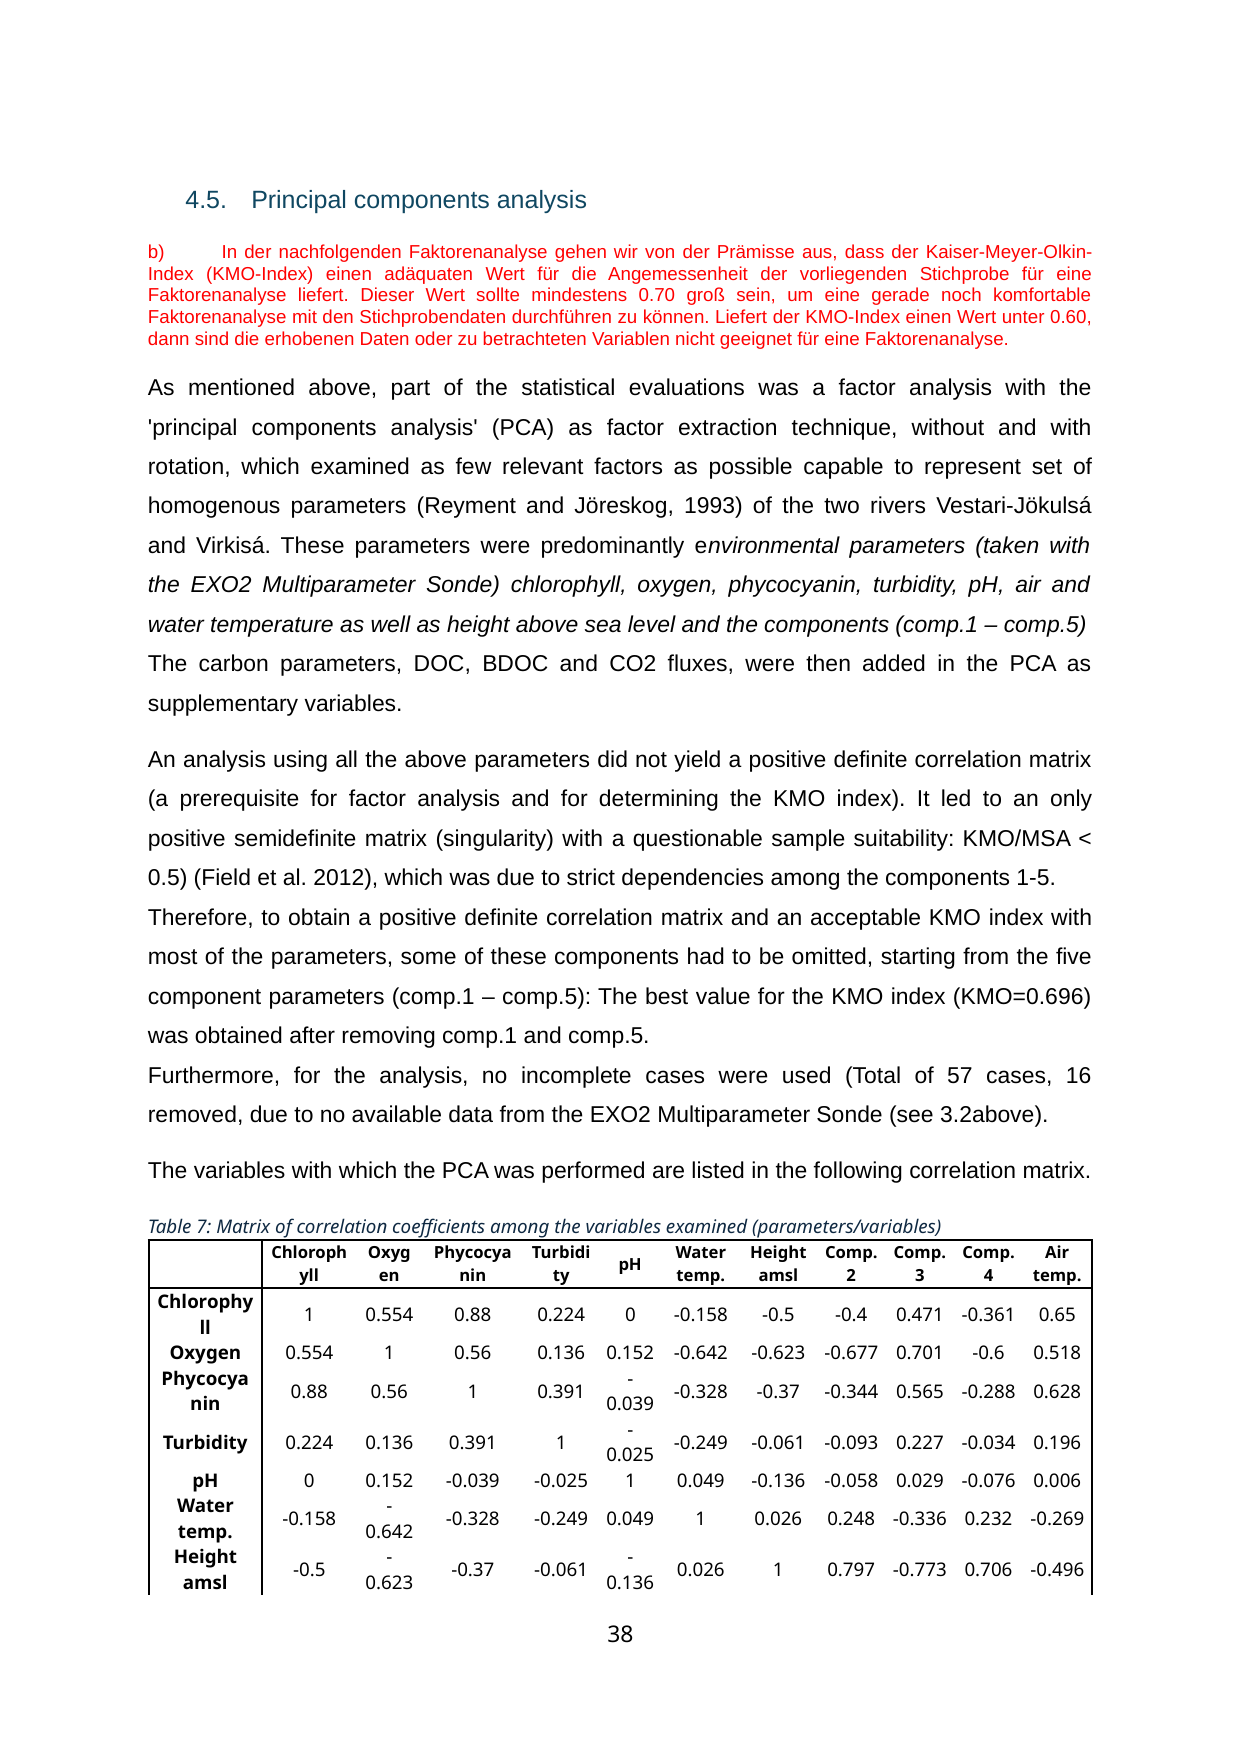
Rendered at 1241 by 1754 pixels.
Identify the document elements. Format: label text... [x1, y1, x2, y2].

table_header Air temp. [1023, 1241, 1091, 1287]
table_cell 0.196 [1023, 1416, 1091, 1467]
table_cell 0.701 [885, 1340, 954, 1365]
table_cell 0.706 [954, 1544, 1023, 1595]
table_header Chlorophyll [263, 1241, 356, 1287]
table_cell -0.093 [817, 1416, 885, 1467]
table_cell 0.227 [885, 1416, 954, 1467]
table_cell Water temp. [150, 1493, 261, 1544]
table_header Phycocyanin [422, 1241, 523, 1287]
table_cell 1 [662, 1493, 739, 1544]
table_cell -0.6 [954, 1340, 1023, 1365]
table_cell -0.034 [954, 1416, 1023, 1467]
text The variables with which the PCA was performed are listed in the following correlation matrix. [148, 1157, 1093, 1184]
table_cell 0.797 [817, 1544, 885, 1595]
table_cell -0.025 [598, 1416, 662, 1467]
table_cell -0.061 [524, 1544, 598, 1595]
table_cell Turbidity [150, 1416, 261, 1467]
table_header Comp.4 [954, 1241, 1023, 1287]
table_cell 0.65 [1023, 1289, 1091, 1340]
table_cell -0.344 [817, 1365, 885, 1416]
table_cell -0.269 [1023, 1493, 1091, 1544]
table_cell 0.88 [422, 1289, 523, 1340]
table_cell -0.773 [885, 1544, 954, 1595]
table_cell 0.029 [885, 1467, 954, 1493]
table_cell -0.076 [954, 1467, 1023, 1493]
table_cell -0.249 [524, 1493, 598, 1544]
table_cell -0.677 [817, 1340, 885, 1365]
table_cell 0.554 [356, 1289, 422, 1340]
table_cell -0.642 [662, 1340, 739, 1365]
table_cell -0.025 [524, 1467, 598, 1493]
table_header pH [598, 1241, 662, 1287]
text Therefore, to obtain a positive definite correlation matrix and an acceptable KMO index with most of the parameters, some of these components had to be omitted, starting from the five component parameters (comp.1 – comp.5): The best value for the KMO index (KMO=0.696) was obtained after removing comp.1 and comp.5. [148, 904, 1093, 1049]
table_cell -0.288 [954, 1365, 1023, 1416]
table_cell -0.039 [422, 1467, 523, 1493]
table_cell -0.336 [885, 1493, 954, 1544]
table_header Water temp. [662, 1241, 739, 1287]
table_header Comp.2 [817, 1241, 885, 1287]
table_cell -0.328 [662, 1365, 739, 1416]
table_cell 0.391 [422, 1416, 523, 1467]
text b) In der nachfolgenden Faktorenanalyse gehen wir von der Prämisse aus, dass der Kaiser-Meyer-Olkin-Index (KMO-Index) einen adäquaten Wert für die Angemessenheit der vorliegenden Stichprobe für eine Faktorenanalyse liefert. Dieser Wert sollte mindestens 0.70 groß sein, um eine gerade noch komfortable Faktorenanalyse mit den Stichprobendaten durchführen zu können. Liefert der KMO-Index einen Wert unter 0.60, dann sind die erhobenen Daten oder zu betrachteten Variablen nicht geeignet für eine Faktorenanalyse. [148, 241, 1093, 349]
table_cell 1 [598, 1467, 662, 1493]
table_cell 0.006 [1023, 1467, 1091, 1493]
table_cell 0.554 [263, 1340, 356, 1365]
table_cell 0.56 [422, 1340, 523, 1365]
table_cell 0.136 [524, 1340, 598, 1365]
table_cell 0.152 [598, 1340, 662, 1365]
table_cell pH [150, 1467, 261, 1493]
table_cell -0.623 [740, 1340, 817, 1365]
table_cell 1 [422, 1365, 523, 1416]
table_cell 0.224 [524, 1289, 598, 1340]
table_cell -0.136 [740, 1467, 817, 1493]
table_cell 0.248 [817, 1493, 885, 1544]
subtitle Principal components analysis [185, 185, 1093, 214]
table_cell 0.049 [598, 1493, 662, 1544]
table_cell Height amsl [150, 1544, 261, 1595]
table_cell Oxygen [150, 1340, 261, 1365]
table_cell 1 [356, 1340, 422, 1365]
table_cell -0.5 [740, 1289, 817, 1340]
table_cell 0.471 [885, 1289, 954, 1340]
table_cell -0.158 [662, 1289, 739, 1340]
table_cell 0.56 [356, 1365, 422, 1416]
table_cell -0.039 [598, 1365, 662, 1416]
table_cell -0.37 [422, 1544, 523, 1595]
text An analysis using all the above parameters did not yield a positive definite correlation matrix (a prerequisite for factor analysis and for determining the KMO index). It led to an only positive semidefinite matrix (singularity) with a questionable sample suitability: KMO/MSA < 0.5) (Field et al. 2012), which was due to strict dependencies among the components 1-5. [148, 746, 1093, 891]
table_cell 0.232 [954, 1493, 1023, 1544]
table_cell -0.5 [263, 1544, 356, 1595]
text Table 7: Matrix of correlation coefficients among the variables examined (parameters/variables) [148, 1213, 1093, 1239]
table_cell 0.136 [356, 1416, 422, 1467]
table_cell -0.496 [1023, 1544, 1091, 1595]
table_cell -0.061 [740, 1416, 817, 1467]
table_cell 0 [263, 1467, 356, 1493]
table_cell -0.328 [422, 1493, 523, 1544]
table_cell 0.88 [263, 1365, 356, 1416]
table_cell 1 [524, 1416, 598, 1467]
table_cell 0.518 [1023, 1340, 1091, 1365]
table_cell 0.049 [662, 1467, 739, 1493]
table_cell -0.158 [263, 1493, 356, 1544]
table_cell -0.361 [954, 1289, 1023, 1340]
table_cell -0.642 [356, 1493, 422, 1544]
table_cell 0 [598, 1289, 662, 1340]
table_header Turbidity [524, 1241, 598, 1287]
text The carbon parameters, DOC, BDOC and CO2 fluxes, were then added in the PCA as supplementary variables. [148, 650, 1093, 716]
table_cell -0.058 [817, 1467, 885, 1493]
table_cell Chlorophyll [150, 1289, 261, 1340]
table_cell 1 [740, 1544, 817, 1595]
table_cell 1 [263, 1289, 356, 1340]
table_cell -0.249 [662, 1416, 739, 1467]
table_cell 0.565 [885, 1365, 954, 1416]
table_cell 0.391 [524, 1365, 598, 1416]
table_header Oxygen [356, 1241, 422, 1287]
table_cell -0.623 [356, 1544, 422, 1595]
table_cell Phycocyanin [150, 1365, 261, 1416]
table_cell 0.628 [1023, 1365, 1091, 1416]
table_header [150, 1241, 261, 1287]
table_cell -0.4 [817, 1289, 885, 1340]
table_header Comp.3 [885, 1241, 954, 1287]
table_cell 0.224 [263, 1416, 356, 1467]
table_header Height amsl [740, 1241, 817, 1287]
text As mentioned above, part of the statistical evaluations was a factor analysis with the 'principal components analysis' (PCA) as factor extraction technique, without and with rotation, which examined as few relevant factors as possible capable to represent set of homogenous parameters (Reyment and Jöreskog, 1993) of the two rivers Vestari-Jökulsá and Virkisá. These parameters were predominantly environmental parameters (taken with the EXO2 Multiparameter Sonde) chlorophyll, oxygen, phycocyanin, turbidity, pH, air and water temperature as well as height above sea level and the components (comp.1 – comp.5) [148, 374, 1093, 637]
table_cell 0.152 [356, 1467, 422, 1493]
table_cell 0.026 [740, 1493, 817, 1544]
table_cell -0.37 [740, 1365, 817, 1416]
table_cell 0.026 [662, 1544, 739, 1595]
table_cell -0.136 [598, 1544, 662, 1595]
text Furthermore, for the analysis, no incomplete cases were used (Total of 57 cases, 16 removed, due to no available data from the EXO2 Multiparameter Sonde (see 3.3d) above). [148, 1062, 1093, 1128]
